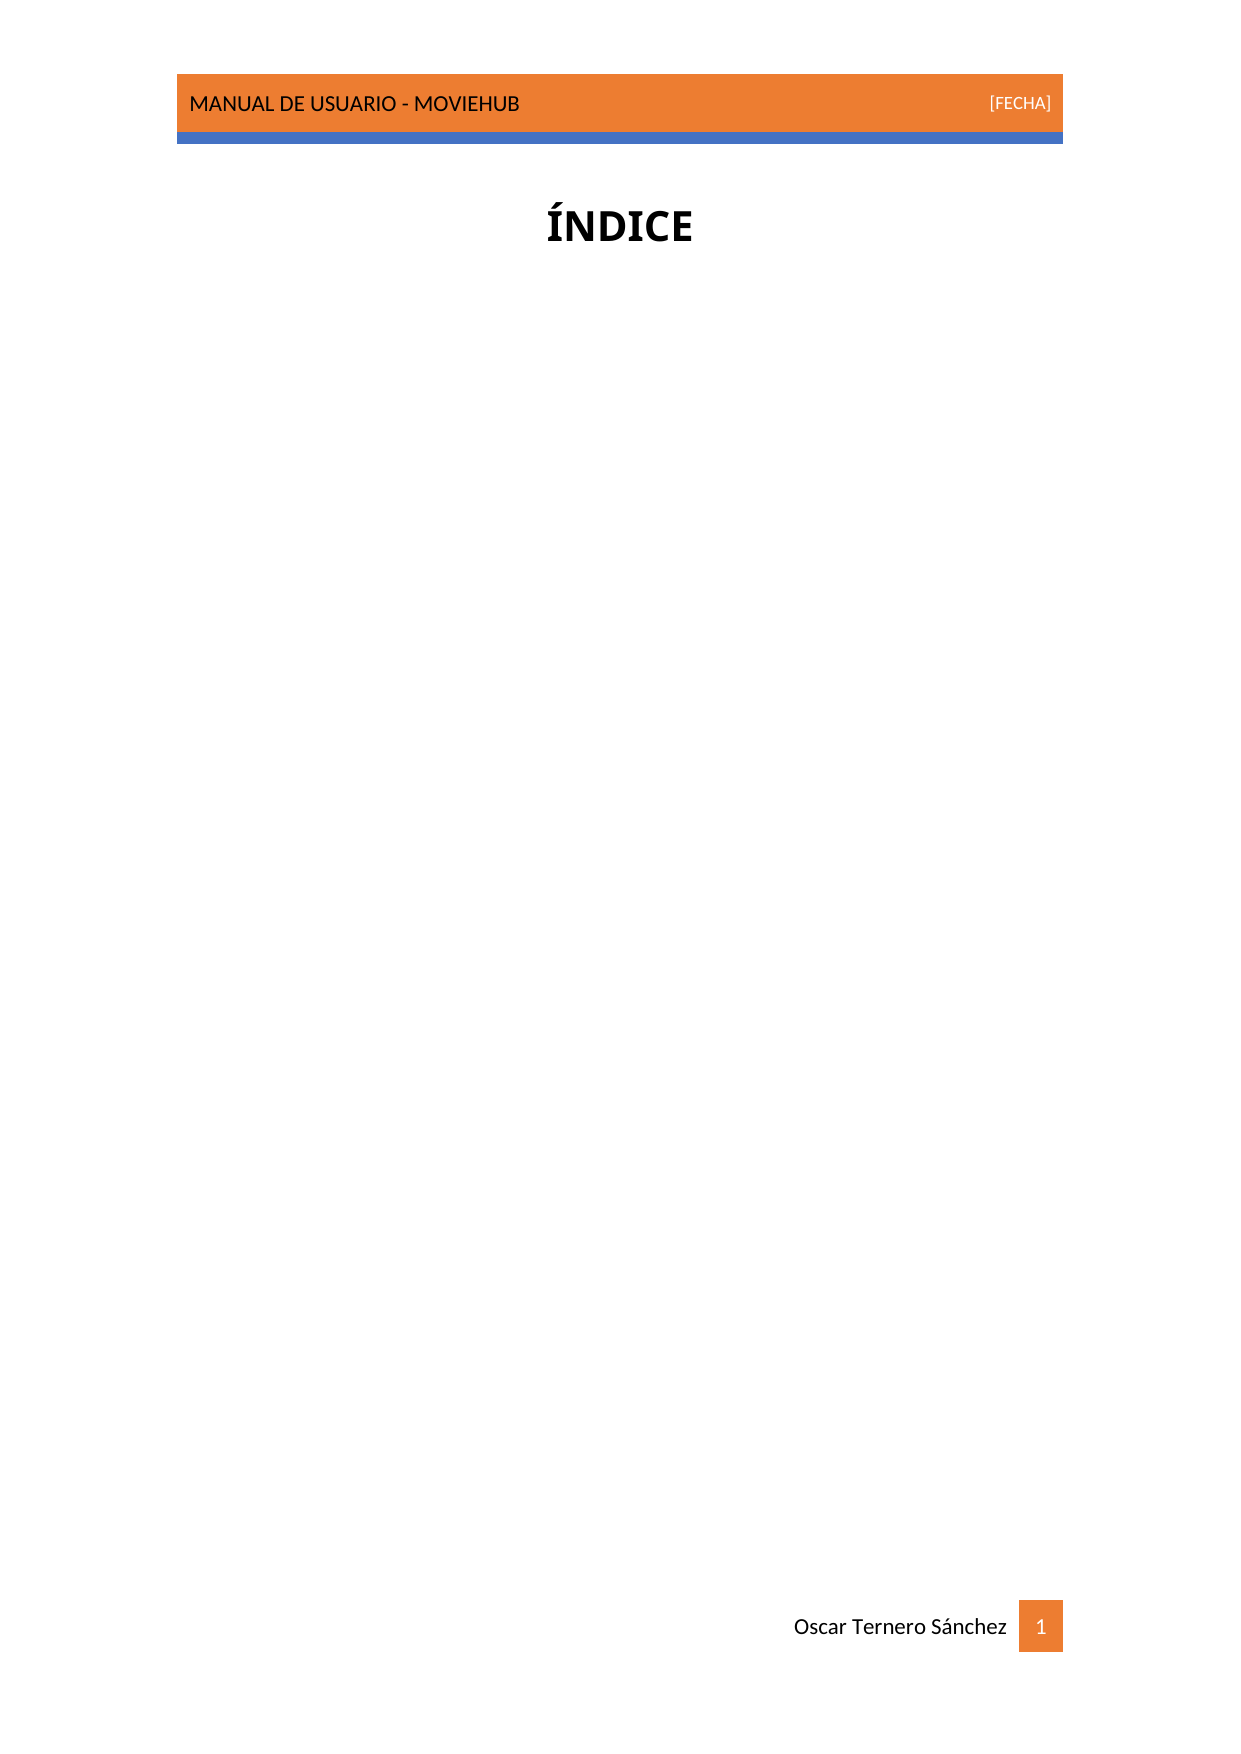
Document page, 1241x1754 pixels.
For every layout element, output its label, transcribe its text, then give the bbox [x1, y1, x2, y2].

subtitle ÍNDICE [177, 197, 1063, 253]
